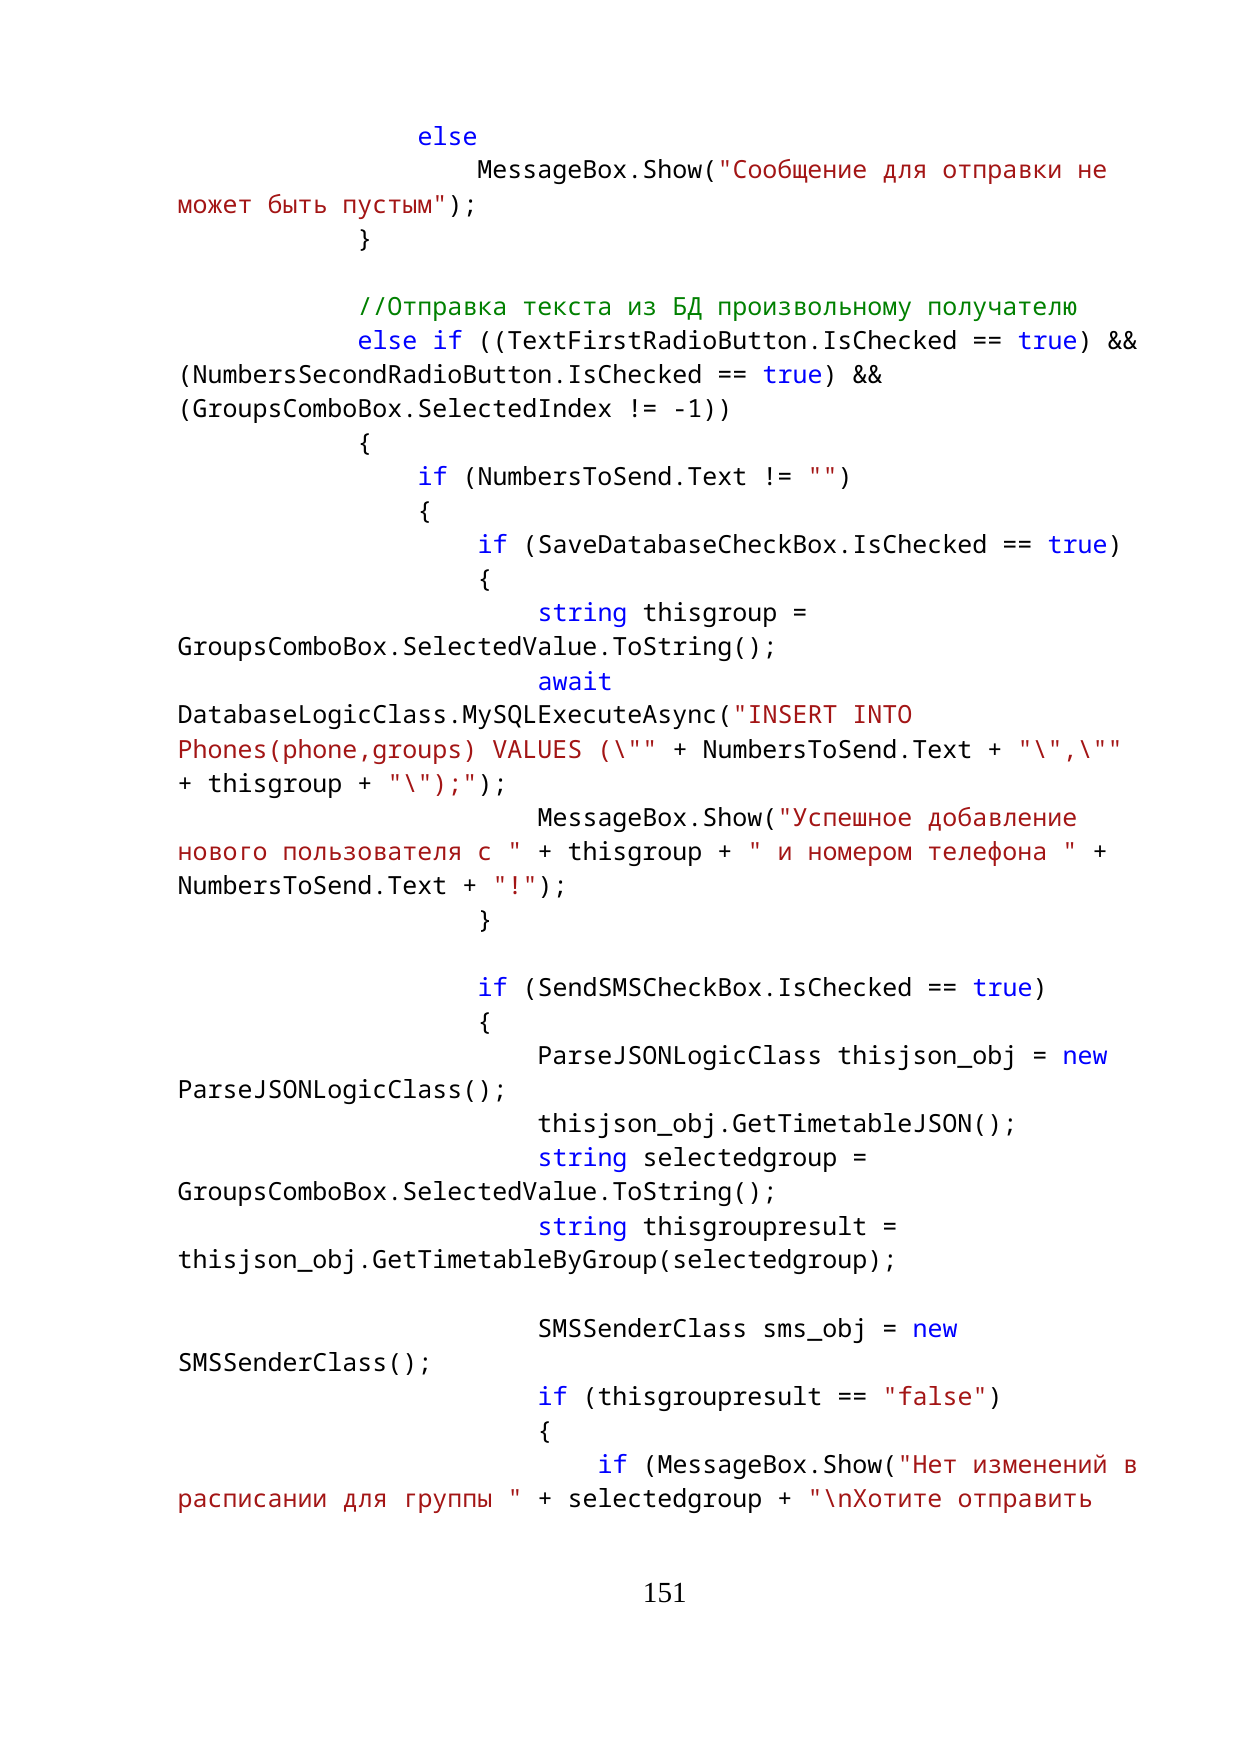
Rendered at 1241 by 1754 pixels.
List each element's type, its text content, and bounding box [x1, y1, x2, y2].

text string thisgroupresult = thisjson_obj.GetTimetableByGroup(selectedgroup); [177, 1208, 1152, 1276]
text { [177, 1004, 1152, 1038]
text else if ((TextFirstRadioButton.IsChecked == true) && (NumbersSecondRadioButton.IsChecked == true) && (GroupsComboBox.SelectedIndex != -1)) [177, 322, 1152, 425]
text string thisgroup = GroupsComboBox.SelectedValue.ToString(); [177, 595, 1152, 663]
text else [177, 118, 1152, 152]
text string selectedgroup = GroupsComboBox.SelectedValue.ToString(); [177, 1140, 1152, 1208]
text } [177, 220, 1152, 254]
text { [177, 561, 1152, 595]
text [177, 1447, 1152, 1515]
text await DatabaseLogicClass.MySQLExecuteAsync("INSERT INTO Phones(phone,groups) VALUES (\"" + NumbersToSend.Text + "\",\"" + thisgroup + "\");"); [177, 663, 1152, 799]
text { [177, 425, 1152, 459]
text if (NumbersToSend.Text != "") [177, 459, 1152, 493]
text thisjson_obj.GetTimetableJSON(); [177, 1106, 1152, 1140]
text MessageBox.Show("Успешное добавление нового пользователя с " + thisgroup + " и номером телефона " + NumbersToSend.Text + "!"); [177, 799, 1152, 902]
text { [177, 493, 1152, 527]
text MessageBox.Show("Сообщение для отправки не может быть пустым"); [177, 152, 1152, 220]
text { [177, 1412, 1152, 1447]
text if (SendSMSCheckBox.IsChecked == true) [177, 970, 1152, 1004]
text } [177, 902, 1152, 936]
text ParseJSONLogicClass thisjson_obj = new ParseJSONLogicClass(); [177, 1038, 1152, 1106]
text //Отправка текста из БД произвольному получателю [177, 288, 1152, 322]
text if (thisgroupresult == "false") [177, 1378, 1152, 1412]
text SMSSenderClass sms_obj = new SMSSenderClass(); [177, 1310, 1152, 1378]
text if (SaveDatabaseCheckBox.IsChecked == true) [177, 527, 1152, 561]
